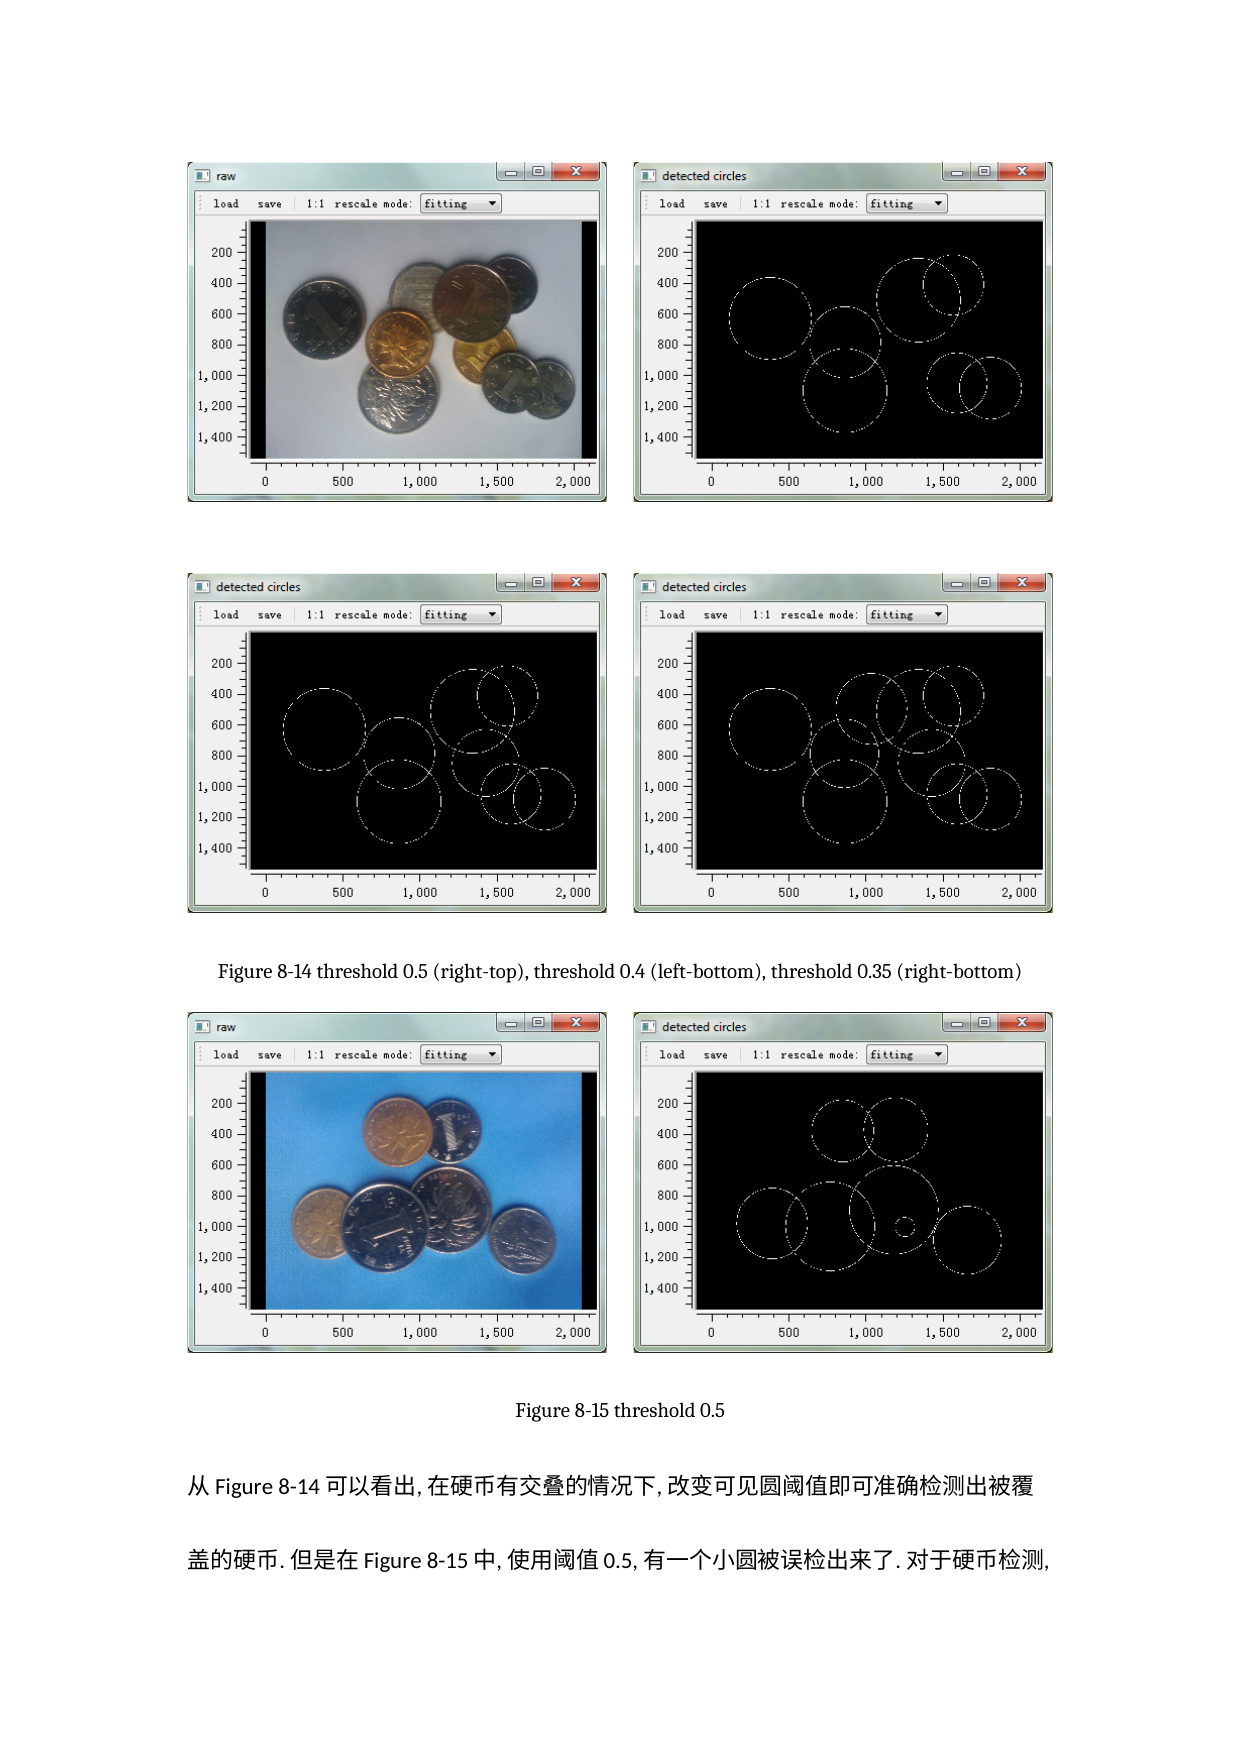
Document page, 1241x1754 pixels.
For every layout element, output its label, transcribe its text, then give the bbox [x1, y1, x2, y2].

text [187, 1452, 1053, 1591]
picture [633, 573, 1053, 913]
picture [633, 1012, 1053, 1353]
picture [187, 573, 607, 913]
picture [187, 162, 607, 502]
picture [633, 162, 1053, 502]
picture [187, 1012, 607, 1353]
